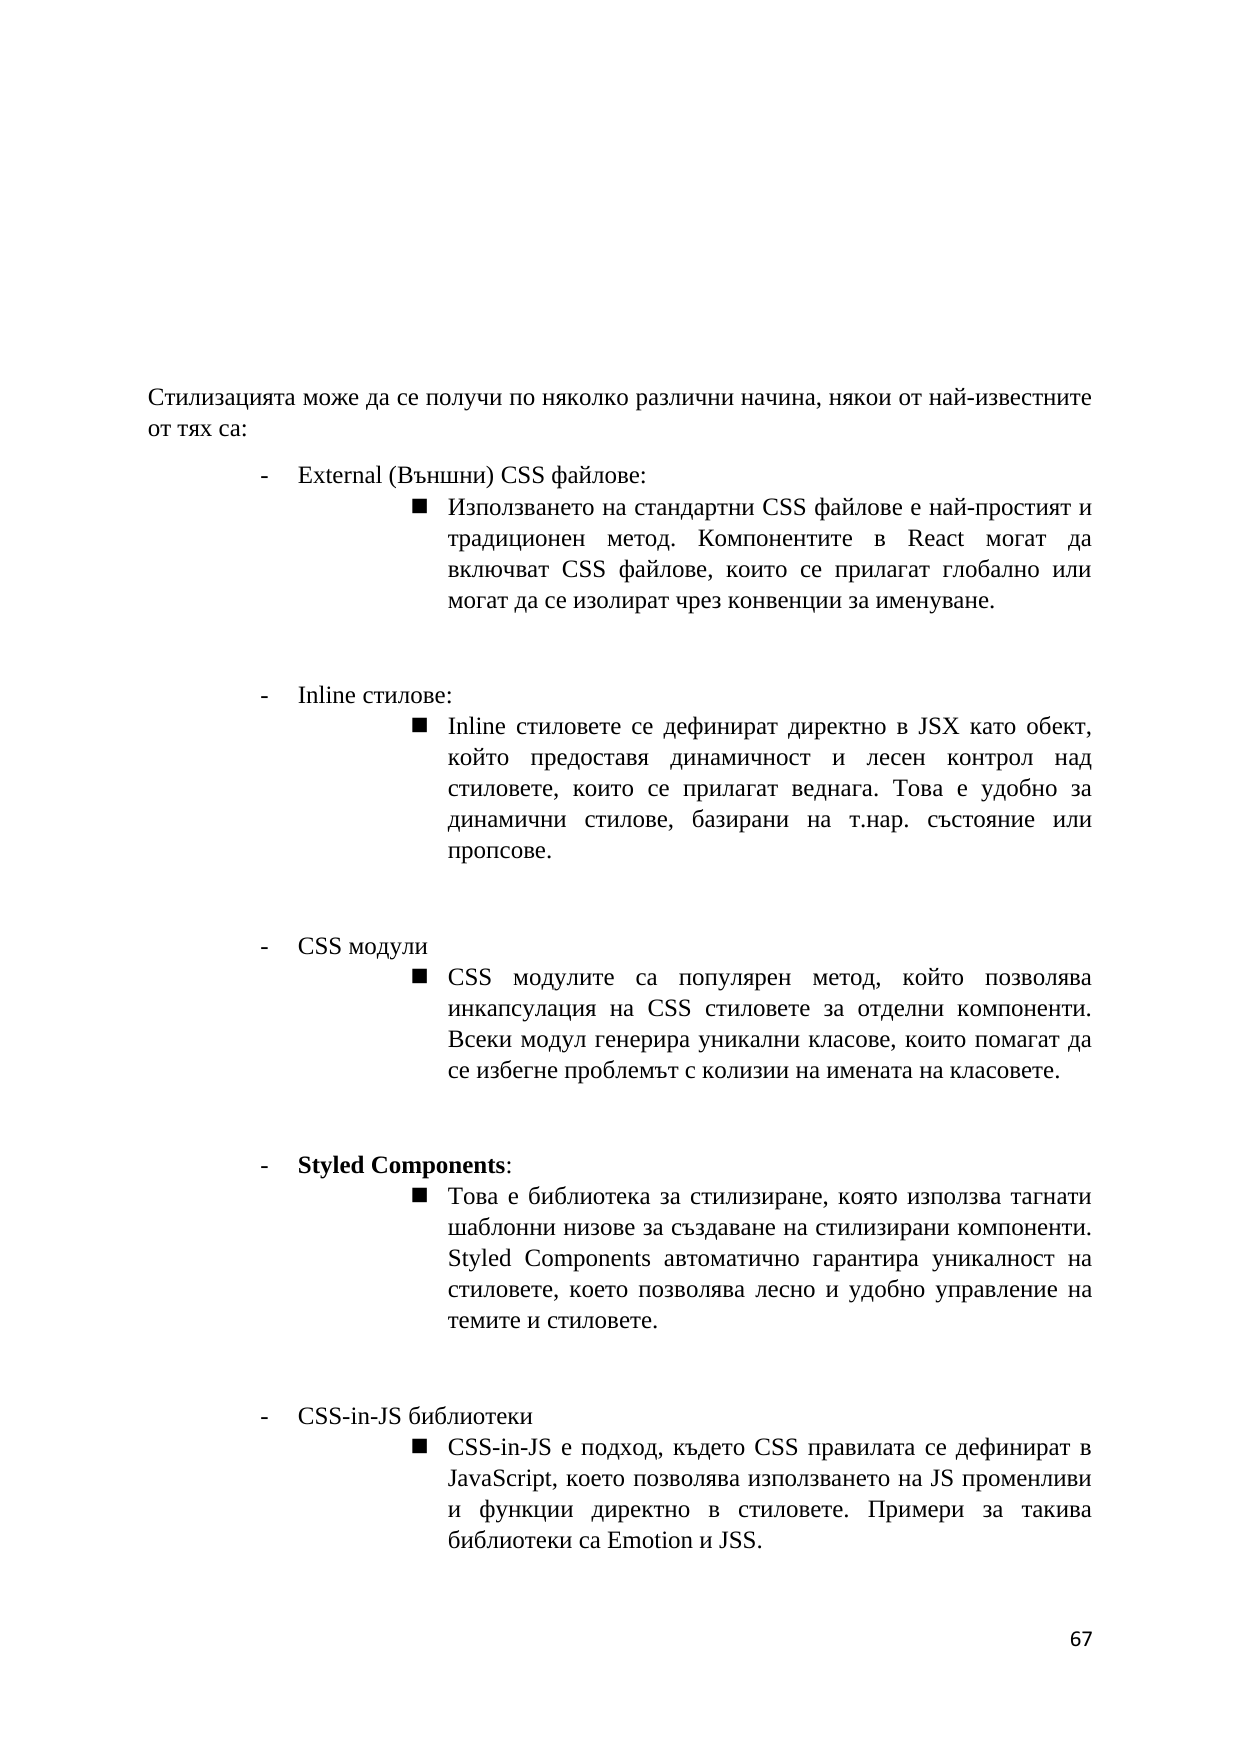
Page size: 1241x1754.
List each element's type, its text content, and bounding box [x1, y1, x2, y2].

list External (Външни) CSS файлове: [260, 461, 1093, 489]
list CSS модули [260, 931, 1093, 959]
list CSS-in-JS е подход, където CSS правилата се дефинират в JavaScript, което позволява използването на JS променливи и функции директно в стиловете. Примери за такива библиотеки са Emotion и JSS. [410, 1432, 1093, 1554]
list CSS модулите са популярен метод, който позволява инкапсулация на CSS стиловете за отделни компоненти. Всеки модул генерира уникални класове, които помагат да се избегне проблемът с колизии на имената на класовете. [410, 962, 1093, 1084]
text Стилизацията може да се получи по няколко различни начина, някои от най-известните от тях са: [148, 382, 1093, 442]
list Inline стиловете се дефинират директно в JSX като обект, който предоставя динамичност и лесен контрол над стиловете, които се прилагат веднага. Това е удобно за динамични стилове, базирани на т.нар. състояние или пропсове. [410, 711, 1093, 864]
list Използването на стандартни CSS файлове е най-простият и традиционен метод. Компонентите в React могат да включват CSS файлове, които се прилагат глобално или могат да се изолират чрез конвенции за именуване. [410, 492, 1093, 613]
list CSS-in-JS библиотеки [260, 1401, 1093, 1430]
list Това е библиотека за стилизиране, която използва тагнати шаблонни низове за създаване на стилизирани компоненти. Styled Components автоматично гарантира уникалност на стиловете, което позволява лесно и удобно управление на темите и стиловете. [410, 1181, 1093, 1334]
list Inline стилове: [260, 680, 1093, 709]
list Styled Components: [260, 1150, 1093, 1179]
